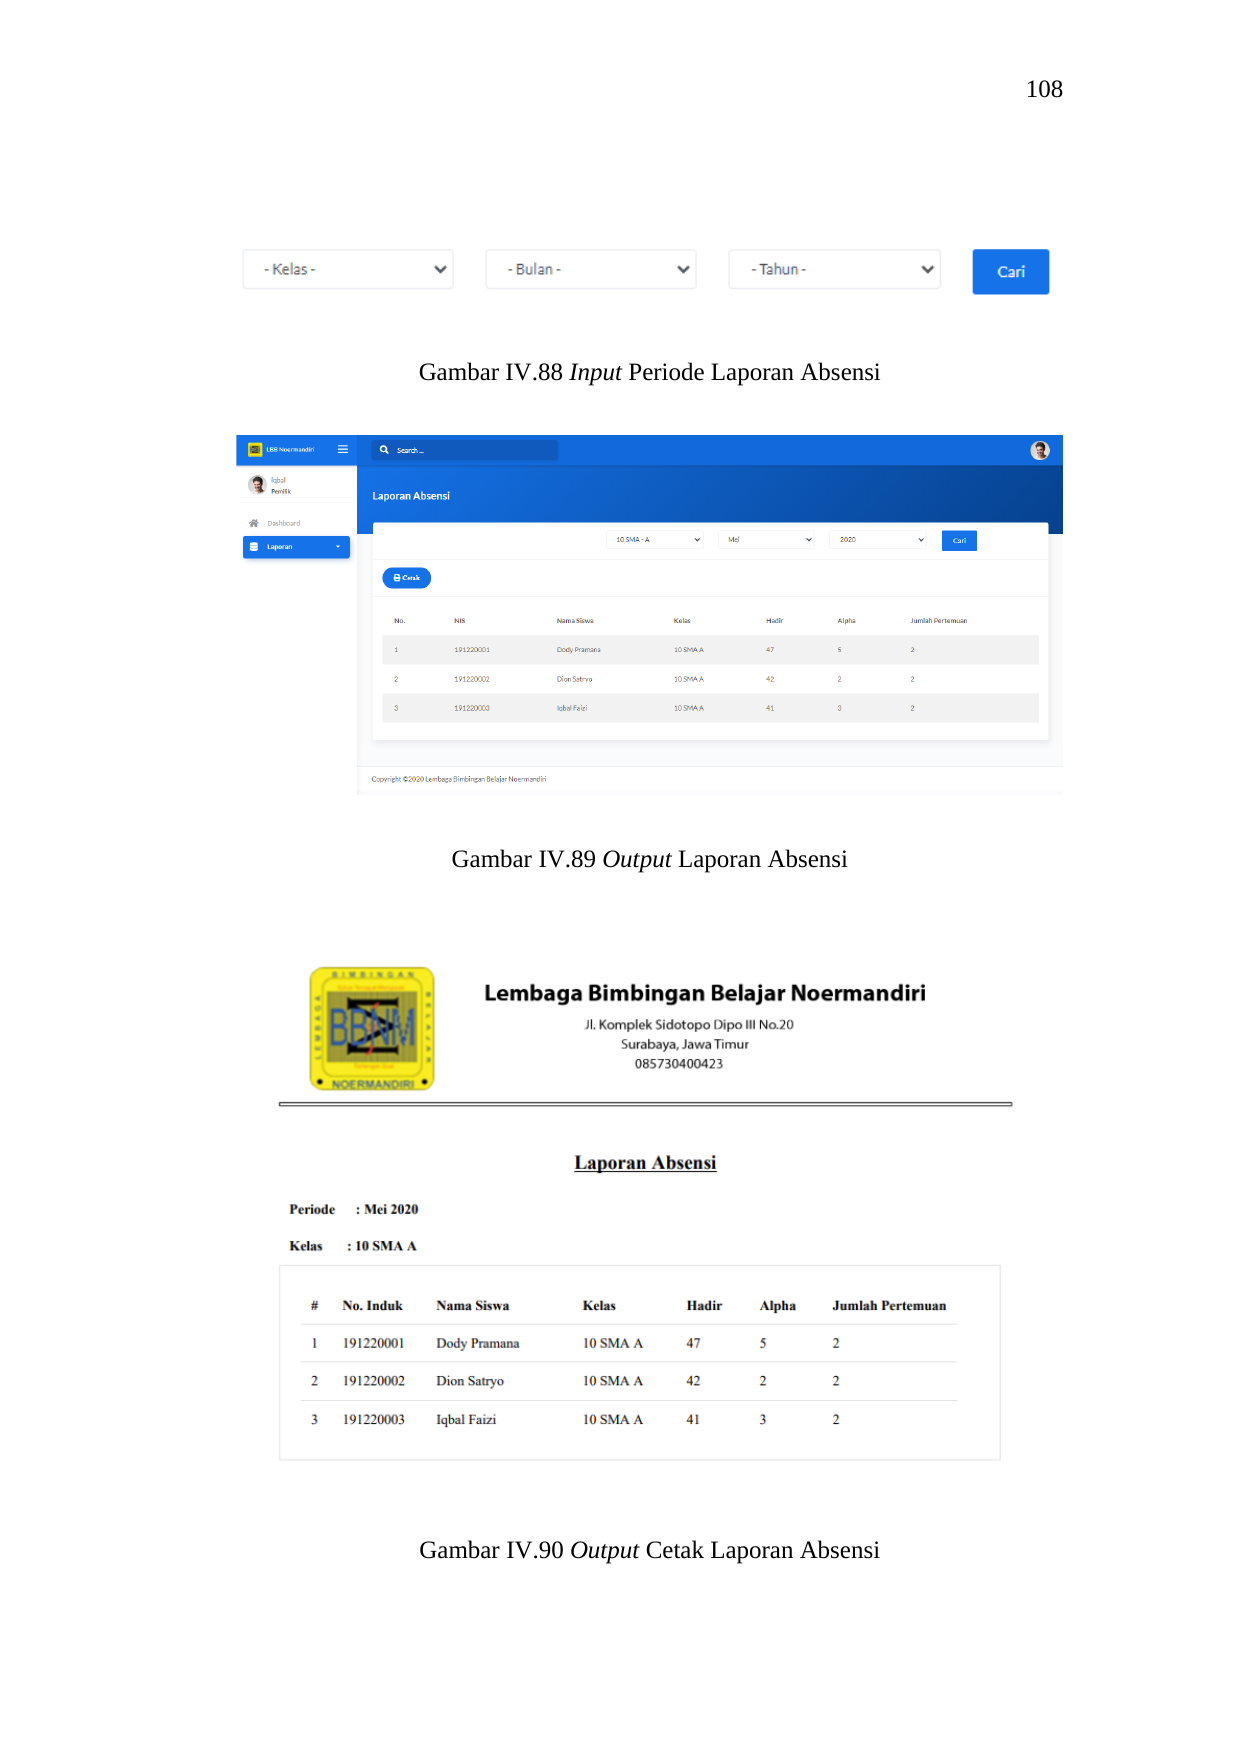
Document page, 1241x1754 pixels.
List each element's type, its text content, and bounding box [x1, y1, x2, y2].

picture [236, 236, 1063, 312]
picture [236, 922, 1047, 1490]
picture [236, 435, 1063, 795]
